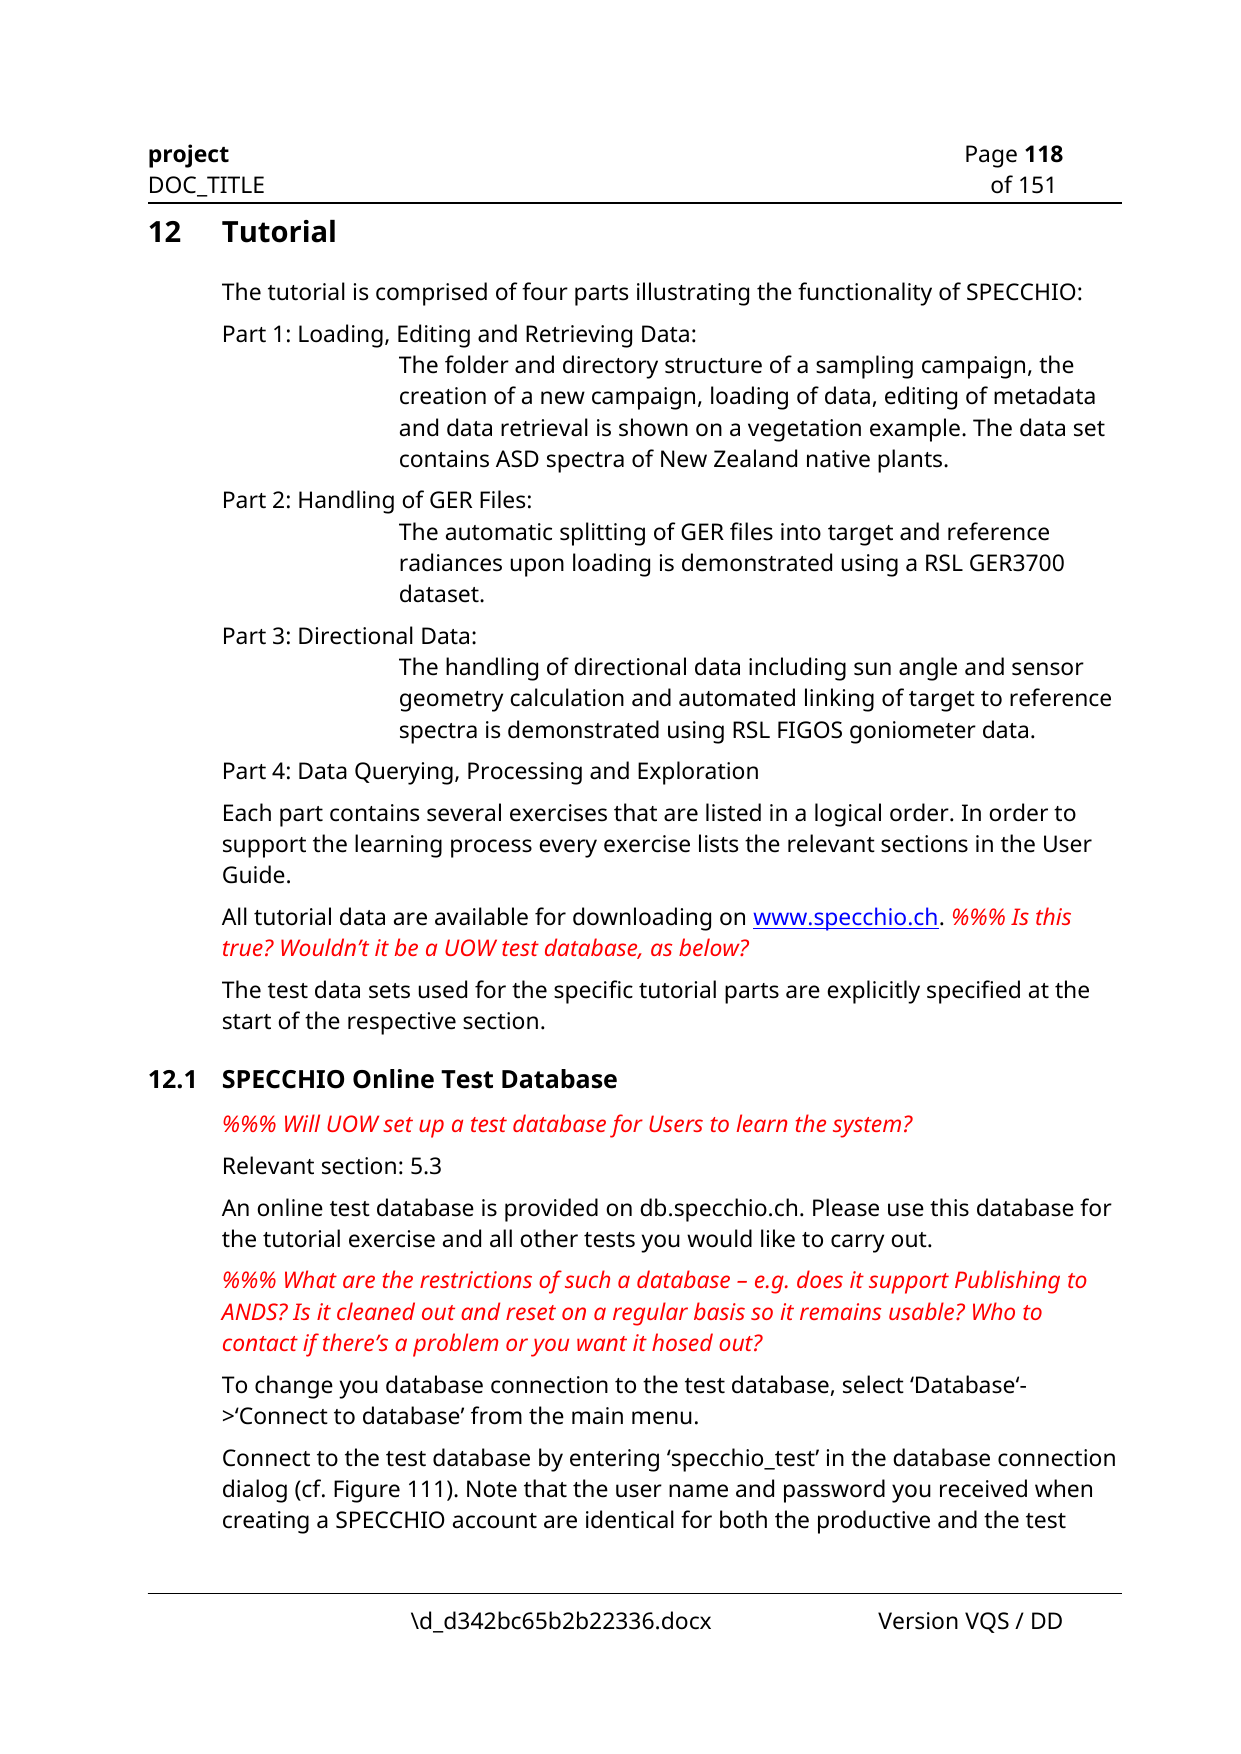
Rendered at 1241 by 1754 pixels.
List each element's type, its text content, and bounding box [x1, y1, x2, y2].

text An online test database is provided on db.specchio.ch. Please use this database for the tutorial exercise and all other tests you would like to carry out. [222, 1191, 1122, 1254]
subtitle SPECCHIO Online Test Database [148, 1062, 1122, 1096]
text Part 2: Handling of GER Files: The automatic splitting of GER files into target and reference radiances upon loading is demonstrated using a RSL GER3700 dataset. [222, 484, 1122, 609]
text Part 3: Directional Data: The handling of directional data including sun angle and sensor geometry calculation and automated linking of target to reference spectra is demonstrated using RSL FIGOS goniometer data. [222, 620, 1122, 745]
text To change you database connection to the test database, select ‘Database‘->‘Connect to database’ from the main menu. [222, 1368, 1122, 1431]
text The test data sets used for the specific tutorial parts are explicitly specified at the start of the respective section. [222, 974, 1122, 1037]
text Relevant section: 5.3 [222, 1150, 1122, 1181]
text Each part contains several exercises that are listed in a logical order. In order to support the learning process every exercise lists the relevant sections in the User Guide. [222, 797, 1122, 891]
text Part 1: Loading, Editing and Retrieving Data: The folder and directory structure of a sampling campaign, the creation of a new campaign, loading of data, editing of metadata and data retrieval is shown on a vegetation example. The data set contains ASD spectra of New Zealand native plants. [222, 318, 1122, 474]
text Part 4: Data Querying, Processing and Exploration [222, 755, 1122, 787]
text %%% Will UOW set up a test database for Users to learn the system? [222, 1108, 1122, 1139]
subtitle Tutorial [148, 211, 1122, 251]
text %%% What are the restrictions of such a database – e.g. does it support Publishing to ANDS? Is it cleaned out and reset on a regular basis so it remains usable? Who to contact if there’s a problem or you want it hosed out? [222, 1264, 1122, 1358]
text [222, 1441, 1122, 1535]
text All tutorial data are available for downloading on www.specchio.ch. %%% Is this true? Wouldn’t it be a UOW test database, as below? [222, 901, 1122, 964]
text The tutorial is comprised of four parts illustrating the functionality of SPECCHIO: [222, 276, 1122, 307]
